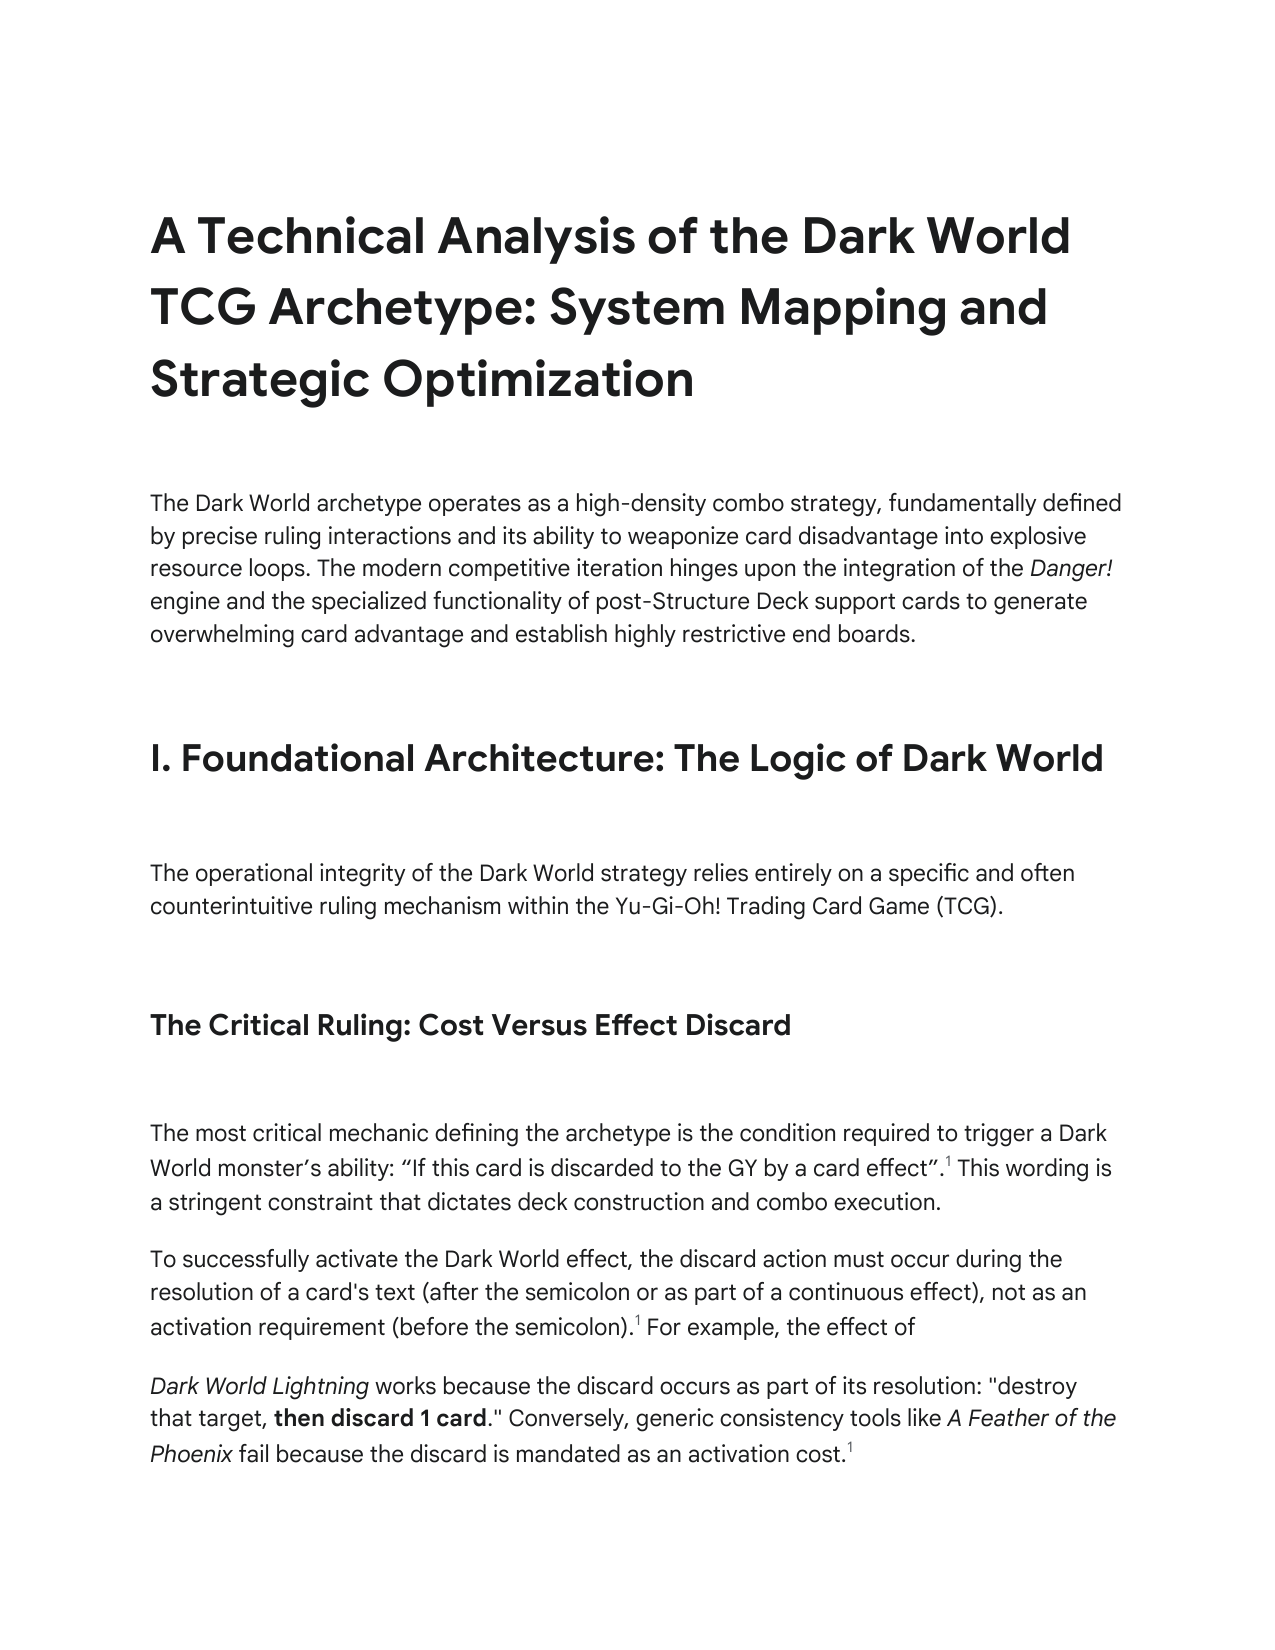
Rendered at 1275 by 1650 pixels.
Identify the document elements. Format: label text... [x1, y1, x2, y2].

subtitle A Technical Analysis of the Dark World TCG Archetype: System Mapping and Strategic Optimization [150, 205, 1125, 410]
subtitle I. Foundational Architecture: The Logic of Dark World [150, 736, 1125, 782]
text Dark World Lightning works because the discard occurs as part of its resolution: "destroy that target, then discard 1 card." Conversely, generic consistency tools like A Feather of the Phoenix fail because the discard is mandated as an activation cost.1 [150, 1372, 1125, 1469]
subtitle The Critical Ruling: Cost Versus Effect Discard [150, 1007, 1125, 1044]
text The operational integrity of the Dark World strategy relies entirely on a specific and often counterintuitive ruling mechanism within the Yu-Gi-Oh! Trading Card Game (TCG). [150, 859, 1125, 921]
text The Dark World archetype operates as a high-density combo strategy, fundamentally defined by precise ruling interactions and its ability to weaponize card disadvantage into explosive resource loops. The modern competitive iteration hinges upon the integration of the Danger! engine and the specialized functionality of post-Structure Deck support cards to generate overwhelming card advantage and establish highly restrictive end boards. [150, 489, 1125, 649]
text The most critical mechanic defining the archetype is the condition required to trigger a Dark World monster’s ability: “If this card is discarded to the GY by a card effect”.1 This wording is a stringent constraint that dictates deck construction and combo execution. [150, 1119, 1125, 1216]
text To successfully activate the Dark World effect, the discard action must occur during the resolution of a card's text (after the semicolon or as part of a continuous effect), not as an activation requirement (before the semicolon).1 For example, the effect of [150, 1245, 1125, 1343]
